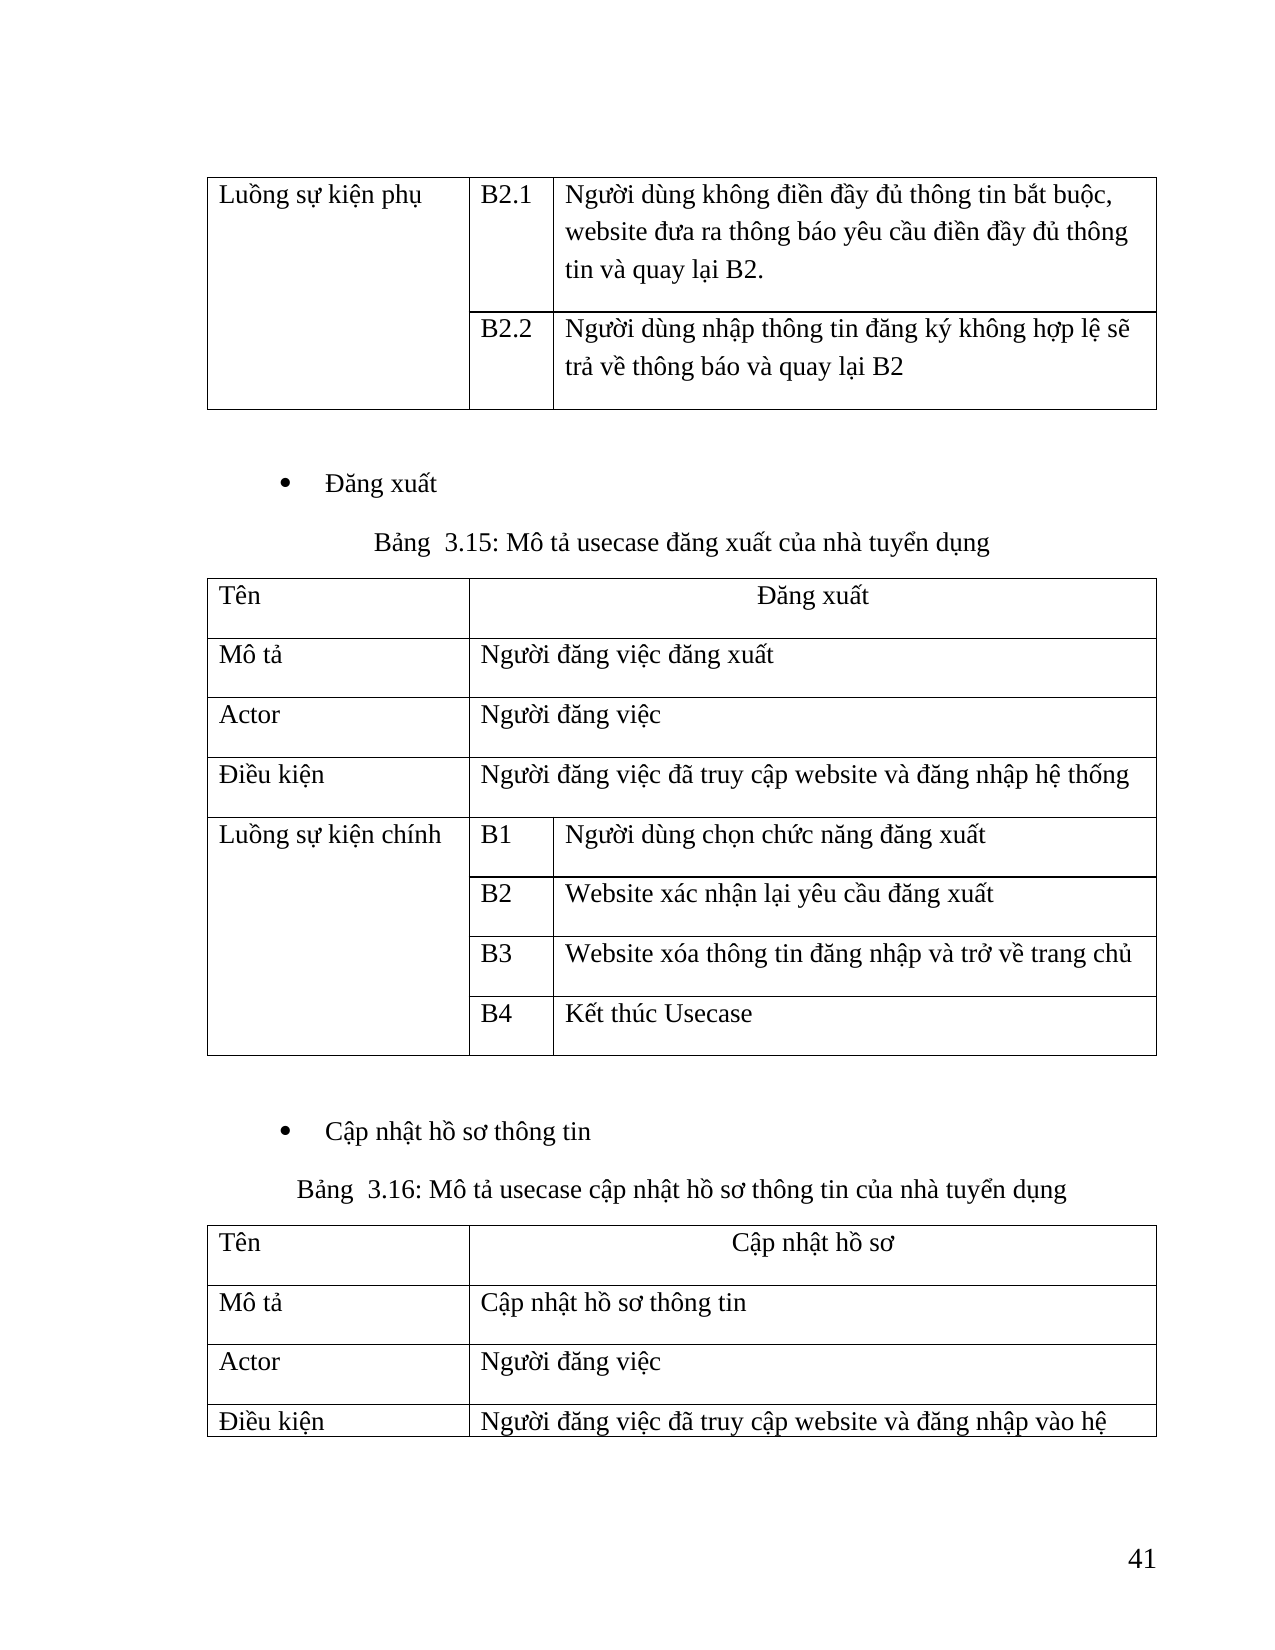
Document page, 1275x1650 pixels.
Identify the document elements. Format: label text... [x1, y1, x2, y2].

table_cell B3 [470, 937, 553, 996]
table_cell Người đăng việc đăng xuất [470, 639, 1156, 697]
table_header Tên [208, 579, 469, 638]
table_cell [470, 1405, 1156, 1436]
table_cell B2.1 [470, 178, 553, 311]
table_cell B4 [470, 997, 553, 1055]
table_cell Người dùng nhập thông tin đăng ký không hợp lệ sẽ trả về thông báo và quay lại B2 [554, 313, 1156, 408]
table_cell Website xóa thông tin đăng nhập và trở về trang chủ [554, 937, 1156, 996]
table_cell Cập nhật hồ sơ thông tin [470, 1286, 1156, 1344]
table_cell Điều kiện [208, 758, 469, 817]
table_cell Kết thúc Usecase [554, 997, 1156, 1055]
table_cell Điều kiện [208, 1405, 469, 1436]
table_cell Người dùng chọn chức năng đăng xuất [554, 818, 1156, 876]
table_header Đăng xuất [470, 579, 1156, 638]
table_cell Mô tả [208, 1286, 469, 1344]
list Cập nhật hồ sơ thông tin [281, 1114, 1157, 1146]
table_header Cập nhật hồ sơ [470, 1226, 1156, 1284]
table_cell Mô tả [208, 639, 469, 697]
table_cell Người đăng việc [470, 1345, 1156, 1404]
table_cell Actor [208, 698, 469, 757]
table_cell Website xác nhận lại yêu cầu đăng xuất [554, 878, 1156, 936]
table_cell Người đăng việc đã truy cập website và đăng nhập hệ thống [470, 758, 1156, 817]
table_cell Người dùng không điền đầy đủ thông tin bắt buộc, website đưa ra thông báo yêu cầu điền đầy đủ thông tin và quay lại B2. [554, 178, 1156, 311]
table_cell Luồng sự kiện chính [208, 818, 469, 1055]
list Đăng xuất [281, 468, 1157, 499]
table_cell B1 [470, 818, 553, 876]
table_cell Actor [208, 1345, 469, 1404]
table_cell B2.2 [470, 313, 553, 408]
table_cell Luồng sự kiện phụ [208, 178, 469, 408]
table_cell B2 [470, 878, 553, 936]
table_cell Người đăng việc [470, 698, 1156, 757]
table_header Tên [208, 1226, 469, 1284]
